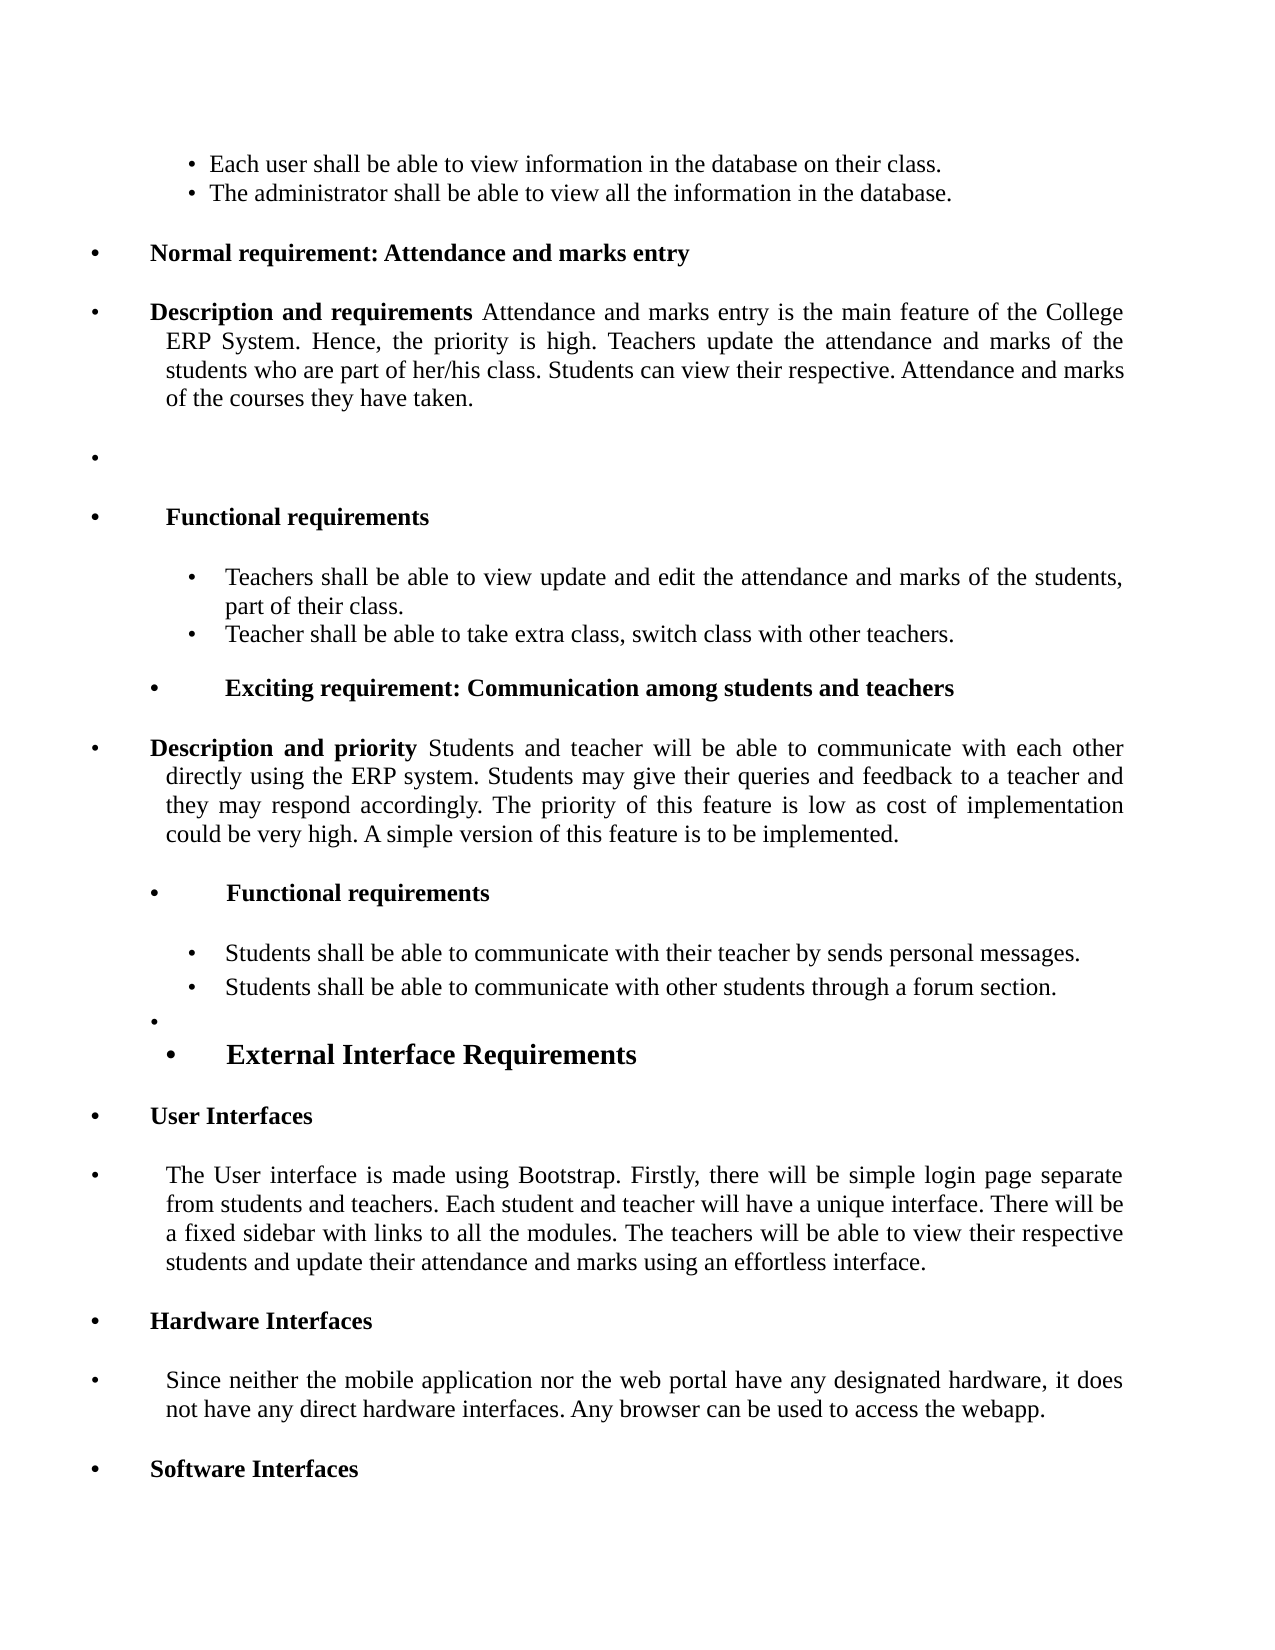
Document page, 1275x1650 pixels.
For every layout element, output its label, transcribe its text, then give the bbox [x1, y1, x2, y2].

list Functional requirements [150, 879, 1125, 908]
list Functional requirements [91, 503, 1125, 532]
list The User interface is made using Bootstrap. Firstly, there will be simple login page separate from students and teachers. Each student and teacher will have a unique interface. There will be a fixed sidebar with links to all the modules. The teachers will be able to view their respective students and update their attendance and marks using an effortless interface. [91, 1161, 1125, 1276]
list Hardware Interfaces [91, 1306, 1125, 1335]
list The administrator shall be able to view all the information in the database. [187, 179, 1125, 207]
list Teacher shall be able to take extra class, switch class with other teachers. [187, 620, 1125, 649]
list Software Interfaces [91, 1454, 1125, 1483]
list Since neither the mobile application nor the web portal have any designated hardware, it does not have any direct hardware interfaces. Any browser can be used to access the webapp. [91, 1366, 1125, 1423]
list Students shall be able to communicate with other students through a forum section. [187, 973, 1125, 1002]
list Teachers shall be able to view update and edit the attendance and marks of the students, part of their class. [187, 562, 1125, 620]
list Normal requirement: Attendance and marks entry [91, 238, 1125, 267]
list External Interface Requirements [166, 1042, 1125, 1071]
list Exciting requirement: Communication among students and teachers [150, 674, 1125, 702]
list Description and requirements Attendance and marks entry is the main feature of the College ERP System. Hence, the priority is high. Teachers update the attendance and marks of the students who are part of her/his class. Students can view their respective. Attendance and marks of the courses they have taken. [91, 298, 1125, 413]
list User Interfaces [91, 1101, 1125, 1130]
list Description and priority Students and teacher will be able to communicate with each other directly using the ERP system. Students may give their queries and feedback to a teacher and they may respond accordingly. The priority of this feature is low as cost of implementation could be very high. A simple version of this feature is to be implemented. [91, 733, 1125, 848]
list Students shall be able to communicate with their teacher by sends personal messages. [187, 938, 1125, 967]
list Each user shall be able to view information in the database on their class. [187, 150, 1125, 179]
